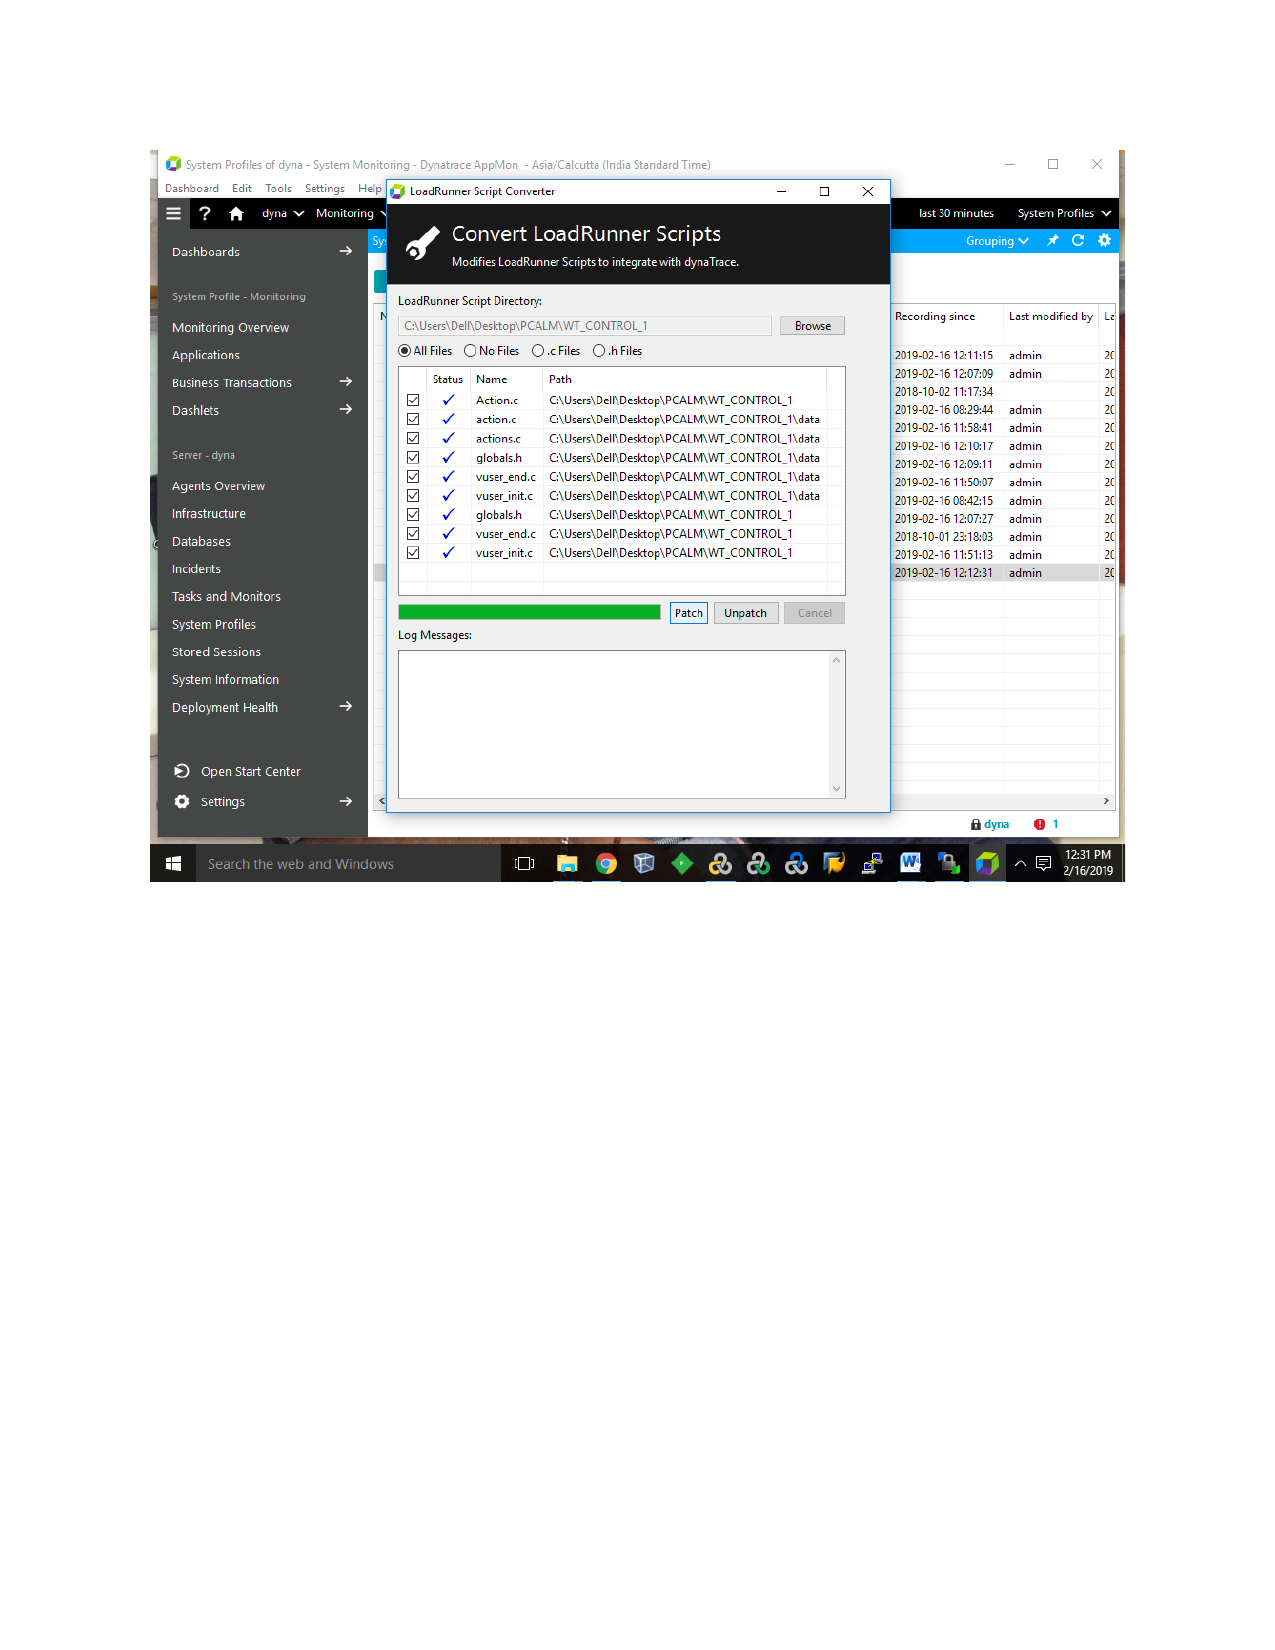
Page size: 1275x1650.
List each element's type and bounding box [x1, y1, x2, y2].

picture [150, 150, 1125, 882]
